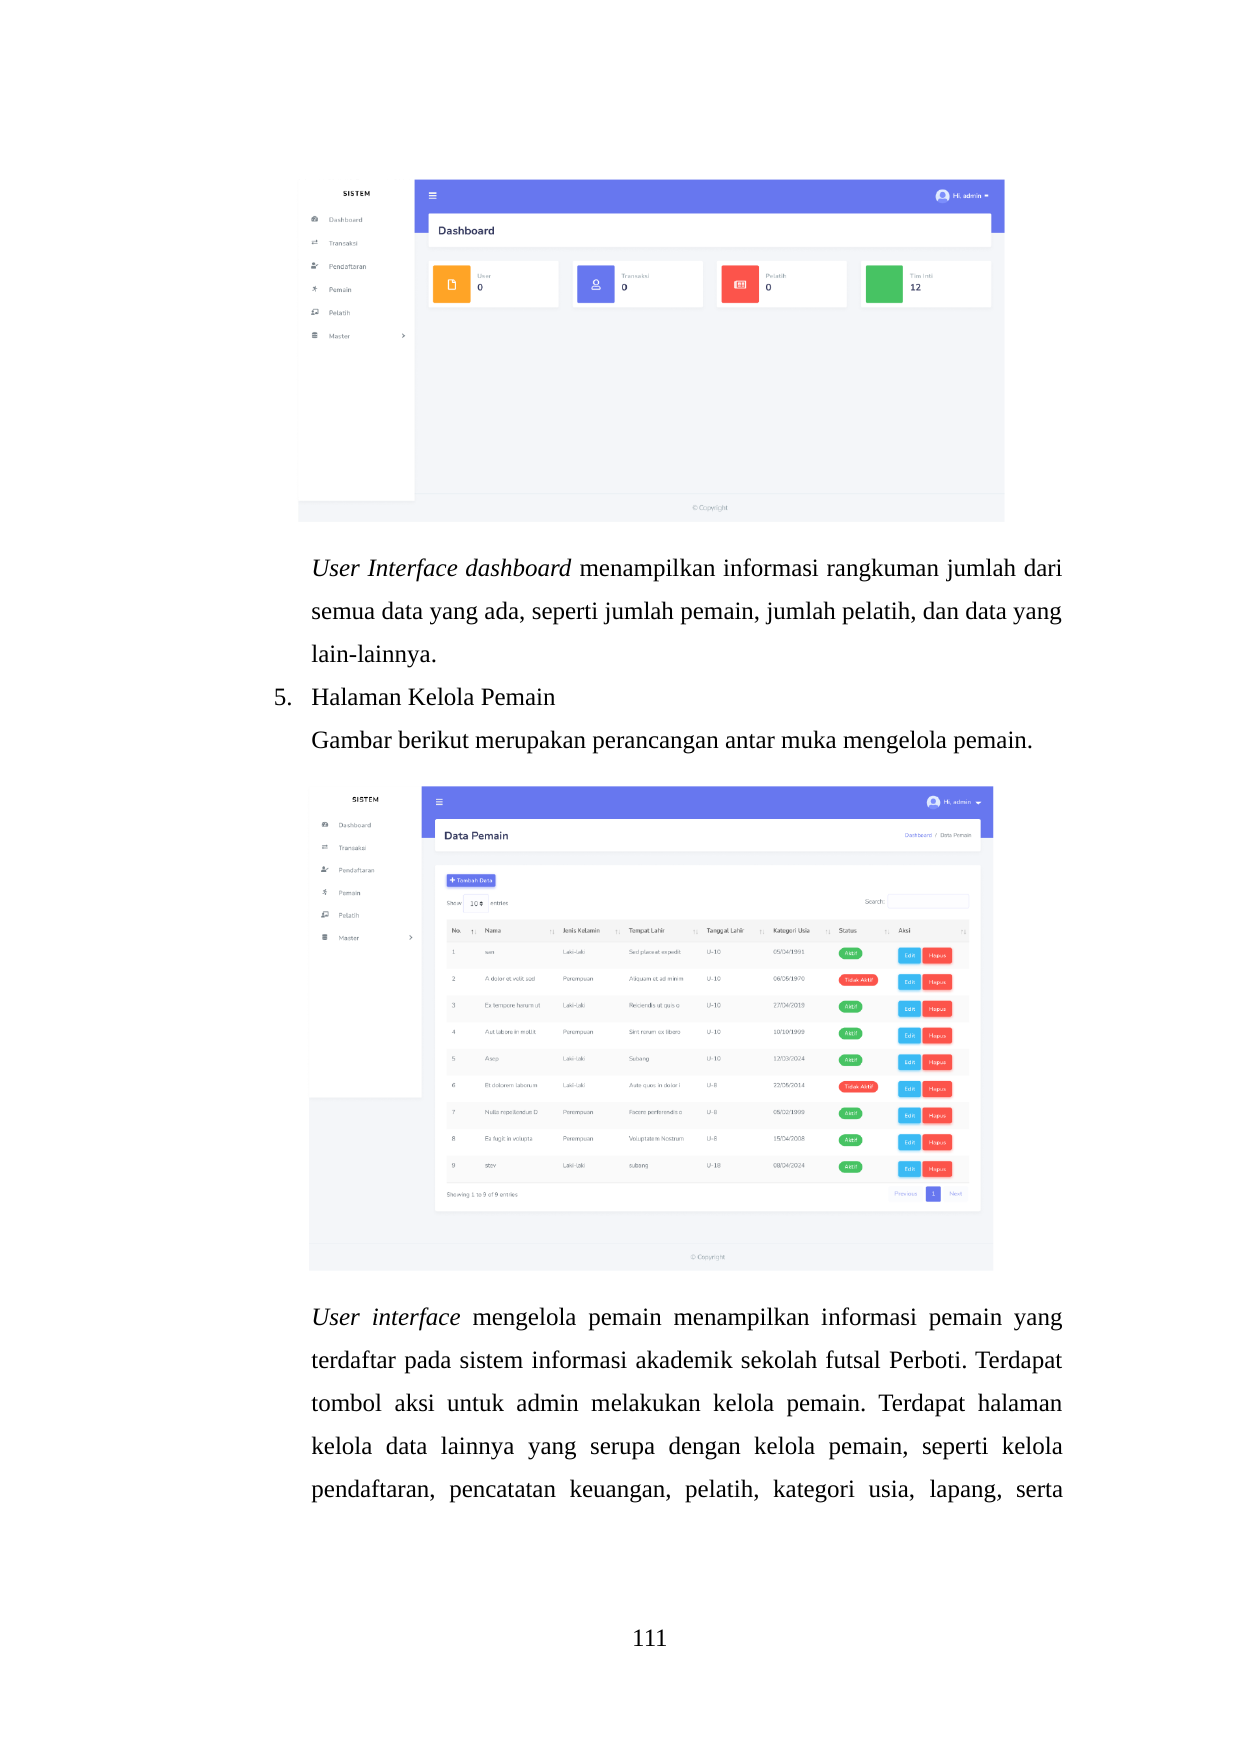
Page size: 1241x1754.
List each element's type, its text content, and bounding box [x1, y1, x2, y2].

list Halaman Kelola Pemain [274, 682, 1063, 711]
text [311, 1302, 1063, 1503]
picture [306, 785, 994, 1271]
list Gambar berikut merupakan perancangan antar muka mengelola pemain. [311, 725, 1063, 754]
picture [294, 177, 1005, 522]
text User Interface dashboard menampilkan informasi rangkuman jumlah dari semua data yang ada, seperti jumlah pemain, jumlah pelatih, dan data yang lain-lainnya. [311, 553, 1063, 668]
